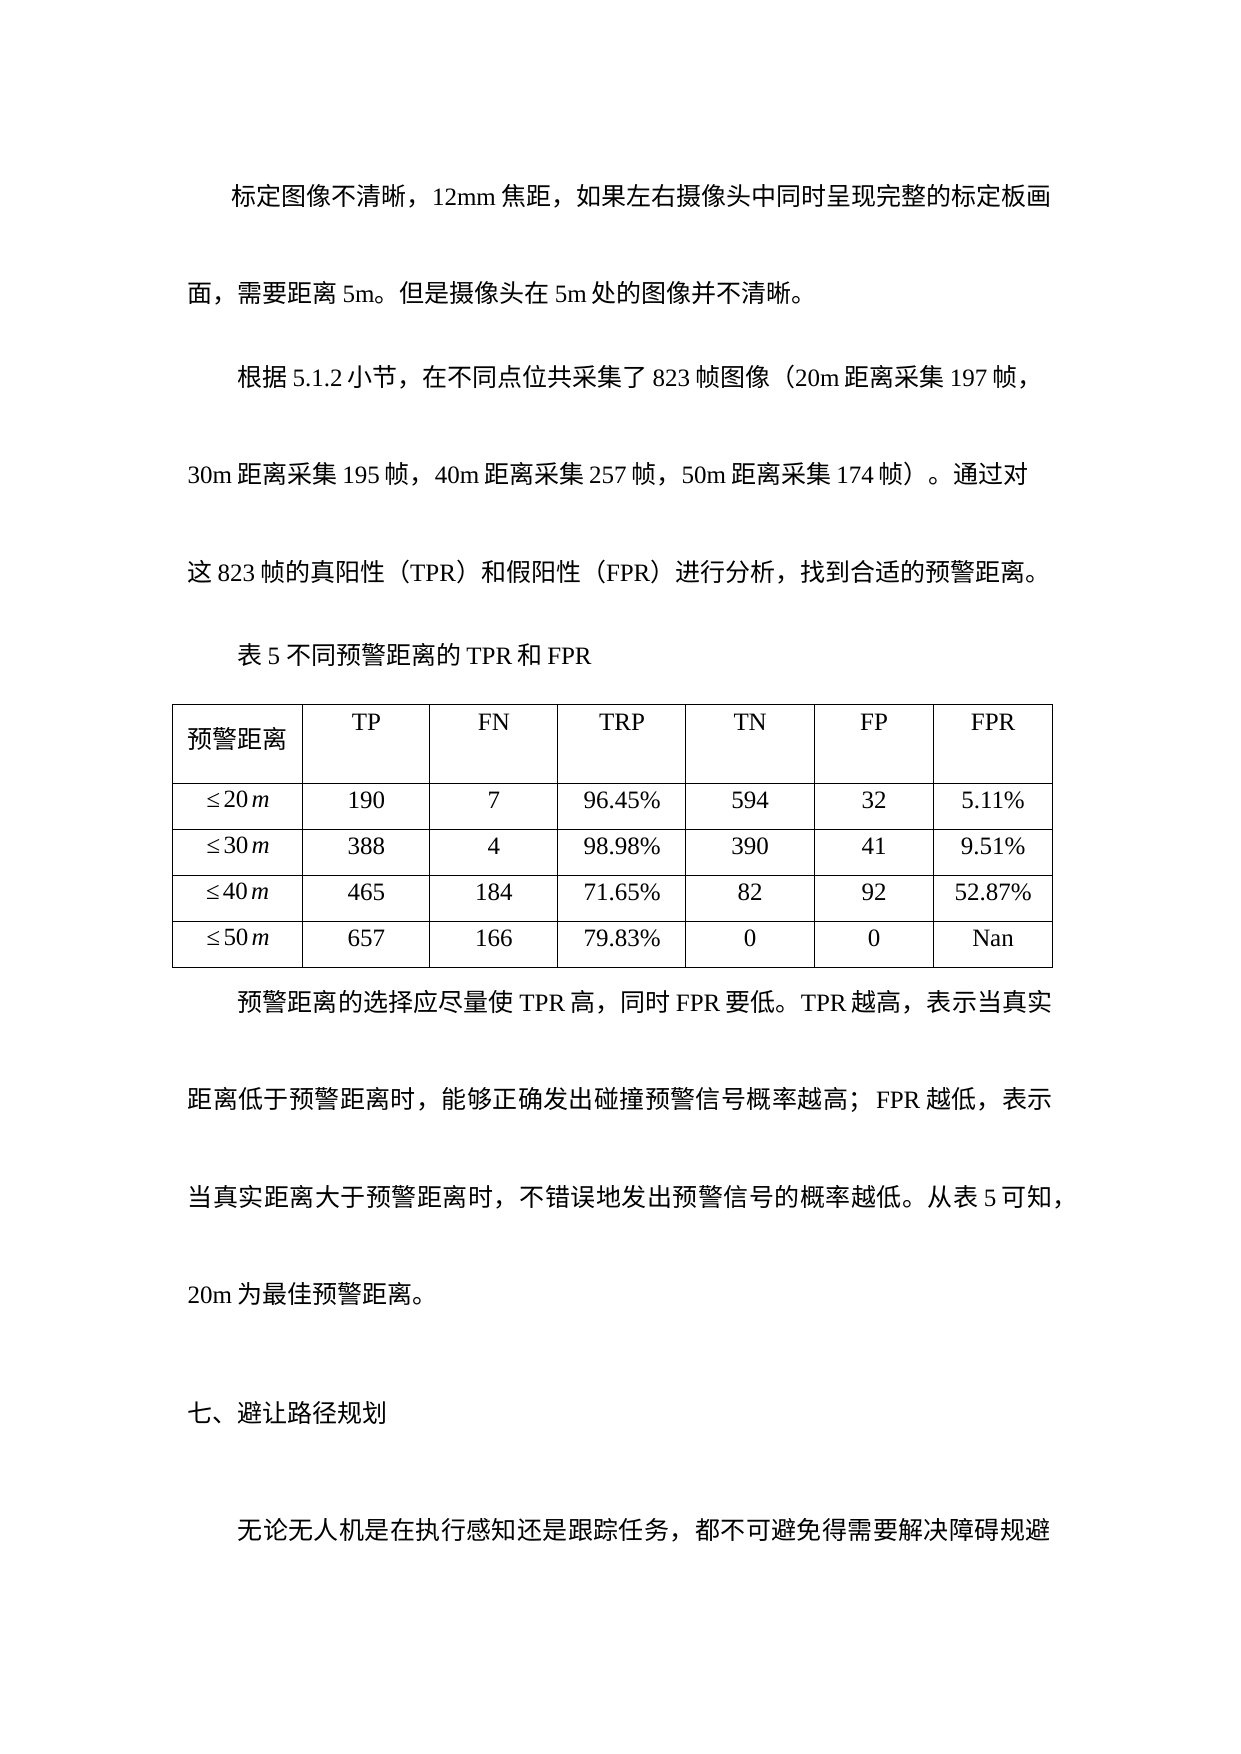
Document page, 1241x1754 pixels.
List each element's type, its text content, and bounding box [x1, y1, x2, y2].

table_cell 96.45% [558, 784, 685, 828]
table_header TP [303, 705, 429, 782]
table_header 预警距离 [173, 705, 302, 782]
table_cell [173, 922, 302, 967]
table_cell 184 [430, 876, 557, 921]
table_cell [173, 876, 302, 921]
table_cell Nan [934, 922, 1052, 967]
text 标定图像不清晰，12mm焦距，如果左右摄像头中同时呈现完整的标定板画面，需要距离5m。但是摄像头在5m处的图像并不清晰。 [187, 162, 1053, 324]
subtitle 七、避让路径规划 [187, 1379, 1053, 1444]
table_header FP [815, 705, 933, 782]
table_cell [173, 784, 302, 828]
table_cell 7 [430, 784, 557, 828]
table_cell [173, 830, 302, 874]
table_cell 98.98% [558, 830, 685, 874]
table_header FPR [934, 705, 1052, 782]
table_cell 9.51% [934, 830, 1052, 874]
table_cell 52.87% [934, 876, 1052, 921]
table_header FN [430, 705, 557, 782]
table_cell 0 [815, 922, 933, 967]
table_header TN [686, 705, 814, 782]
table_cell 190 [303, 784, 429, 828]
text 根据5.1.2小节，在不同点位共采集了823帧图像（20m距离采集197帧，30m距离采集195帧，40m距离采集257帧，50m距离采集174帧）。通过对这823帧的真阳性（TPR）和假阳性（FPR）进行分析，找到合适的预警距离。 [187, 343, 1053, 603]
table_cell 79.83% [558, 922, 685, 967]
table_cell 32 [815, 784, 933, 828]
table_cell 0 [686, 922, 814, 967]
text 预警距离的选择应尽量使TPR高，同时FPR要低。TPR越高，表示当真实距离低于预警距离时，能够正确发出碰撞预警信号概率越高；FPR越低，表示当真实距离大于预警距离时，不错误地发出预警信号的概率越低。从表5可知，20m为最佳预警距离。 [187, 968, 1053, 1325]
table_cell 92 [815, 876, 933, 921]
table_cell 166 [430, 922, 557, 967]
table_cell 41 [815, 830, 933, 874]
table_cell 5.11% [934, 784, 1052, 828]
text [187, 1496, 1053, 1561]
table_cell 388 [303, 830, 429, 874]
text 表5 不同预警距离的TPR和FPR [187, 621, 1053, 686]
table_cell 390 [686, 830, 814, 874]
table_cell 82 [686, 876, 814, 921]
table_cell 4 [430, 830, 557, 874]
table_cell 594 [686, 784, 814, 828]
table_cell 465 [303, 876, 429, 921]
table_cell 657 [303, 922, 429, 967]
table_header TRP [558, 705, 685, 782]
table_cell 71.65% [558, 876, 685, 921]
